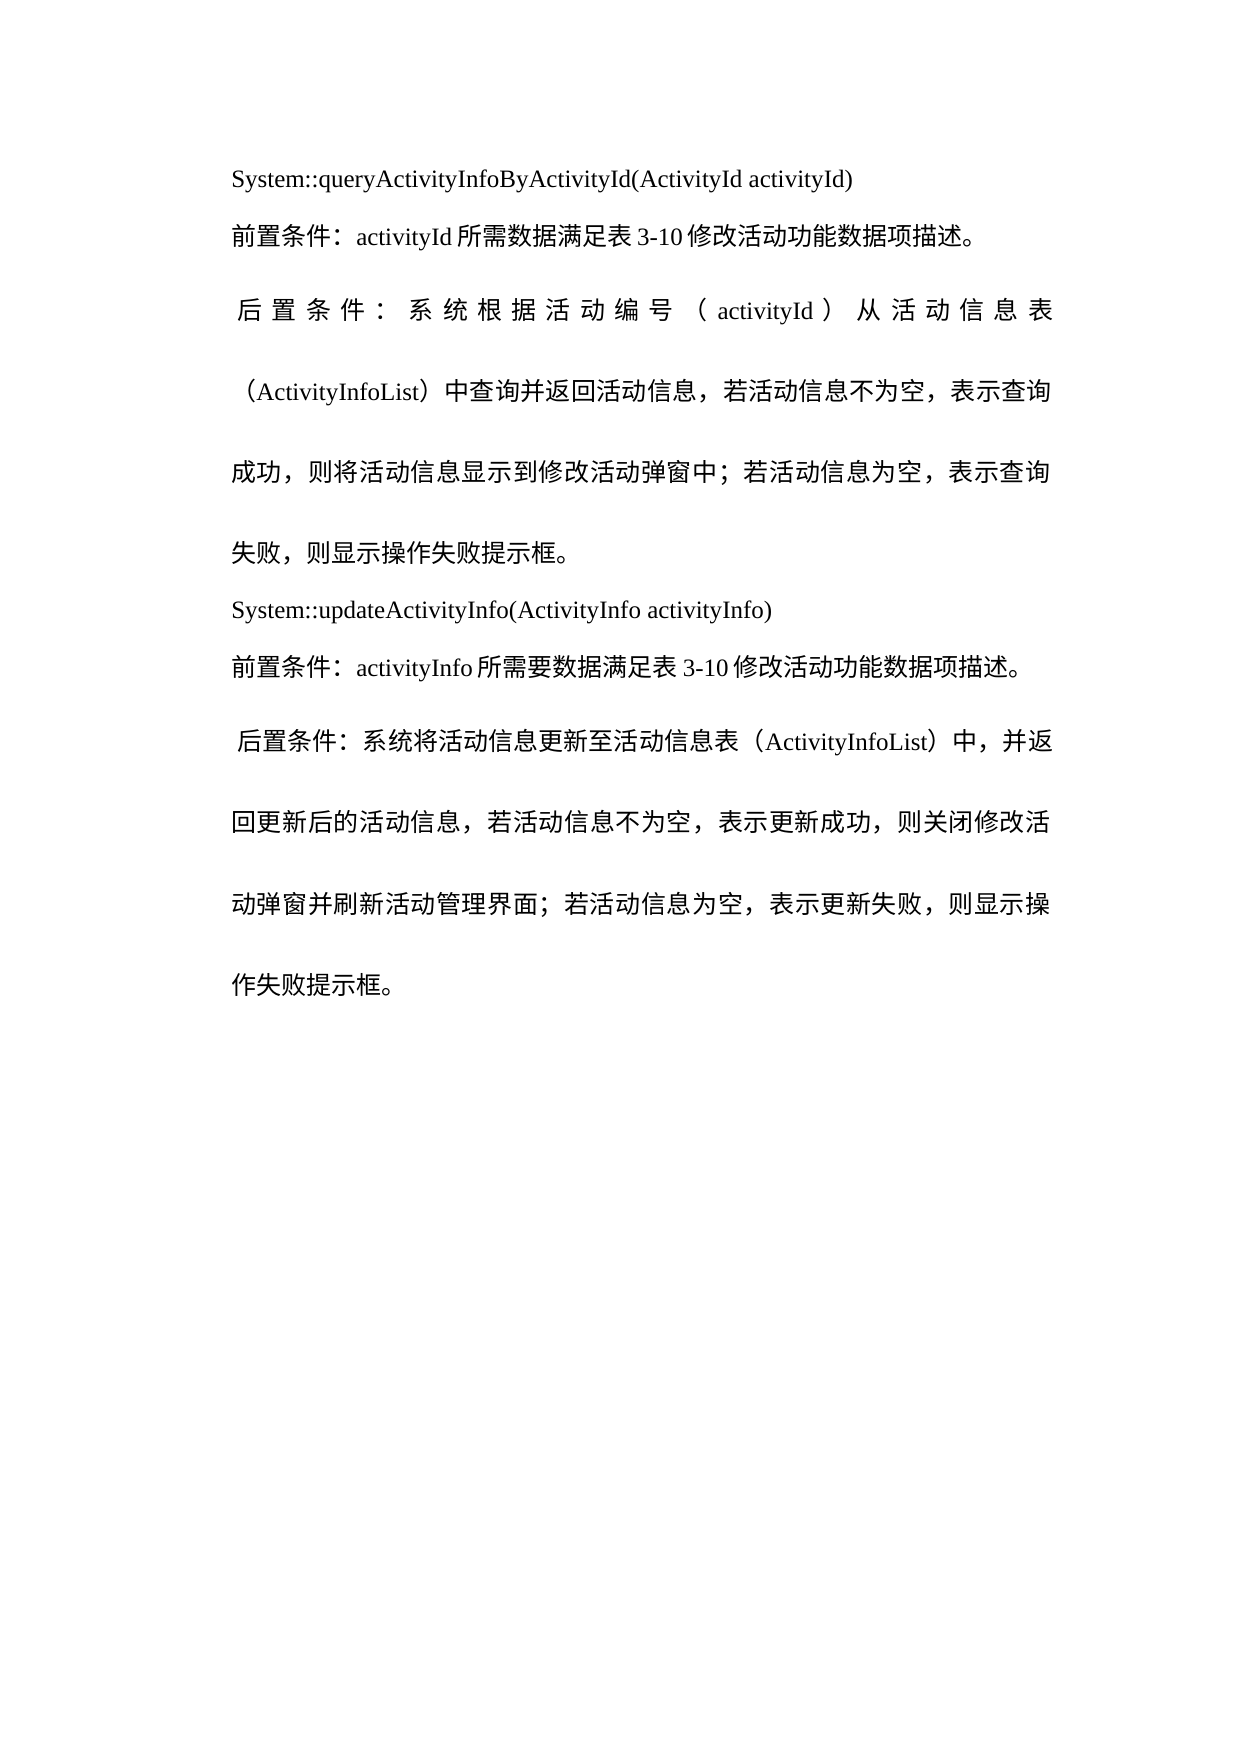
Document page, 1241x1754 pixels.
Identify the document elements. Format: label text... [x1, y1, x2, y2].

text 后置条件：系统根据活动编号（activityId）从活动信息表（ActivityInfoList）中查询并返回活动信息，若活动信息不为空，表示查询成功，则将活动信息显示到修改活动弹窗中；若活动信息为空，表示查询失败，则显示操作失败提示框。 [231, 276, 1053, 584]
text System::queryActivityInfoByActivityId(ActivityId activityId) [231, 162, 1053, 194]
text System::updateActivityInfo(ActivityInfo activityInfo) [231, 593, 1053, 626]
text 后置条件：系统将活动信息更新至活动信息表（ActivityInfoList）中，并返回更新后的活动信息，若活动信息不为空，表示更新成功，则关闭修改活动弹窗并刷新活动管理界面；若活动信息为空，表示更新失败，则显示操作失败提示框。 [231, 707, 1053, 1016]
text 前置条件：activityInfo所需要数据满足表3-10修改活动功能数据项描述。 [231, 633, 1053, 698]
text 前置条件：activityId所需数据满足表3-10修改活动功能数据项描述。 [231, 202, 1053, 267]
